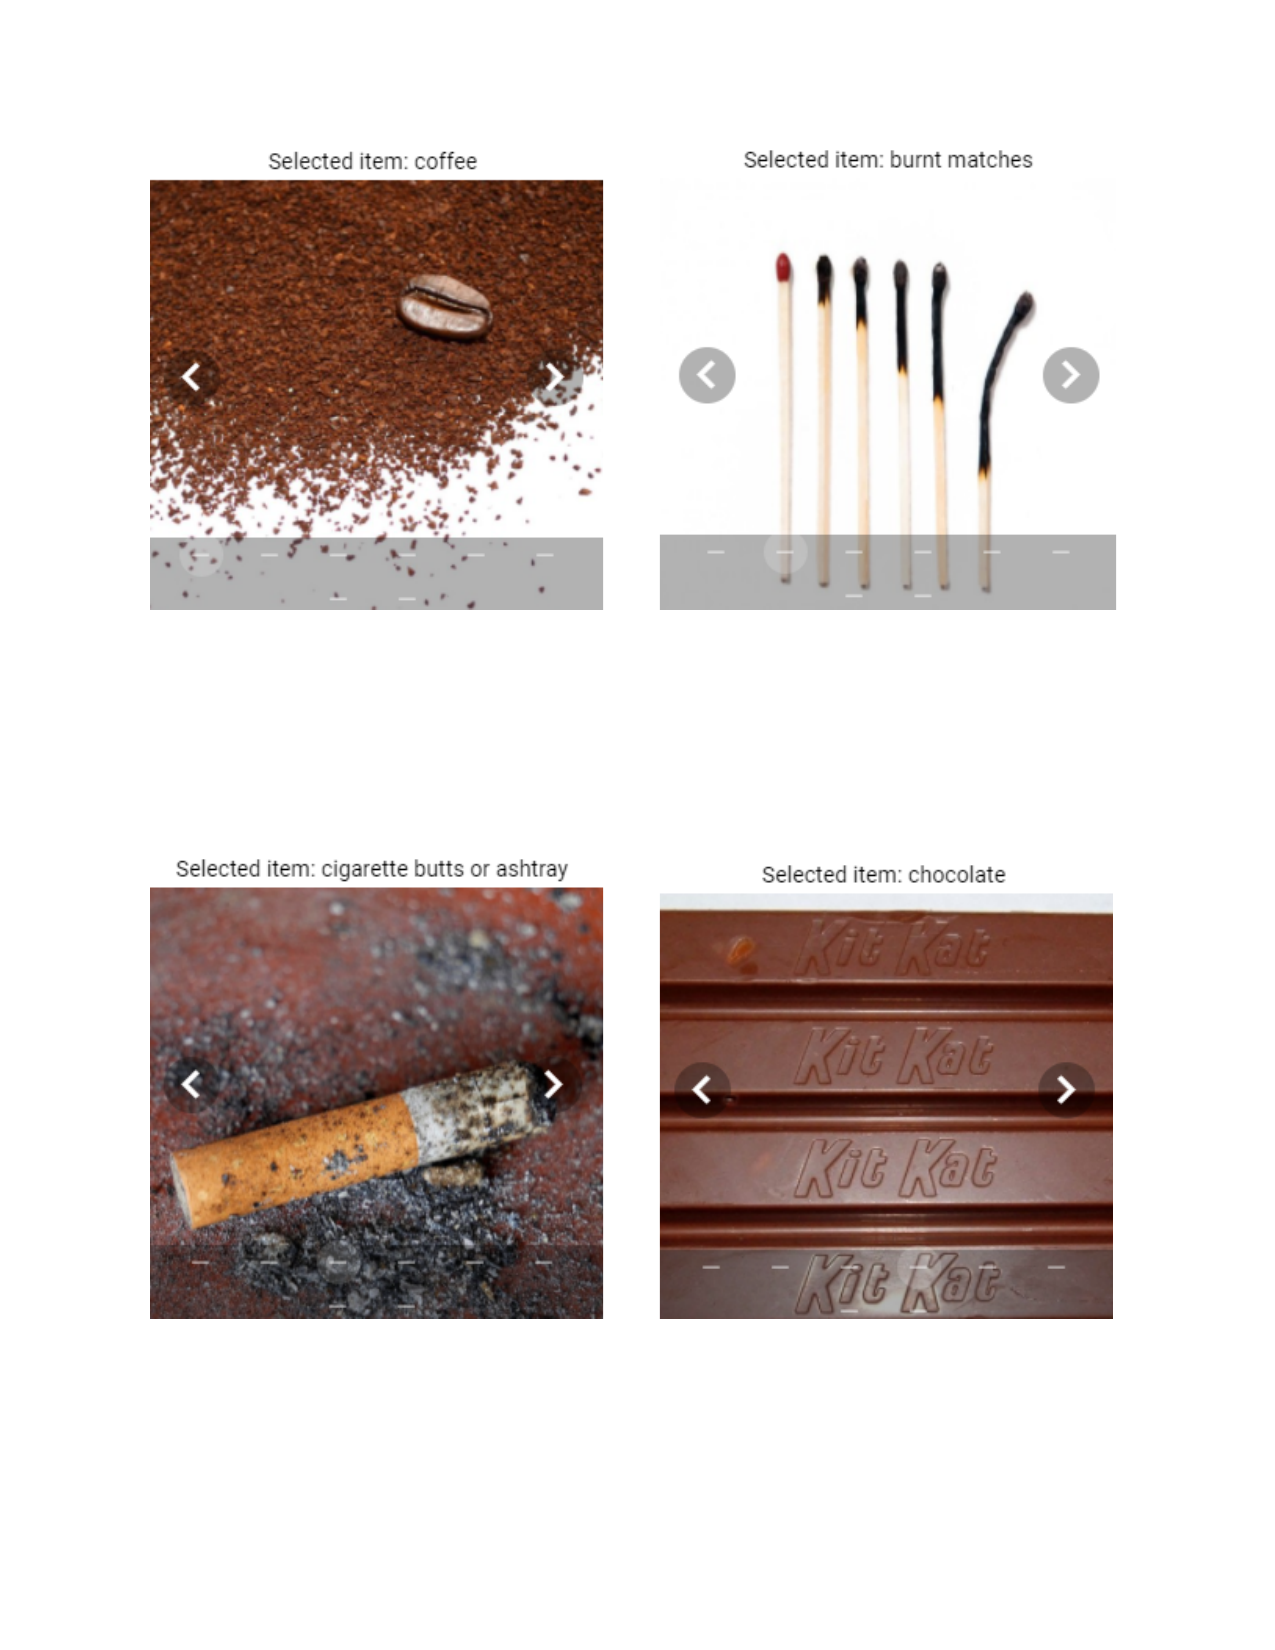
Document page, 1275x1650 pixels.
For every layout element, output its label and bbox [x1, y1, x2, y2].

picture [150, 150, 604, 610]
picture [659, 865, 1113, 1319]
picture [150, 858, 604, 1319]
picture [659, 150, 1117, 610]
